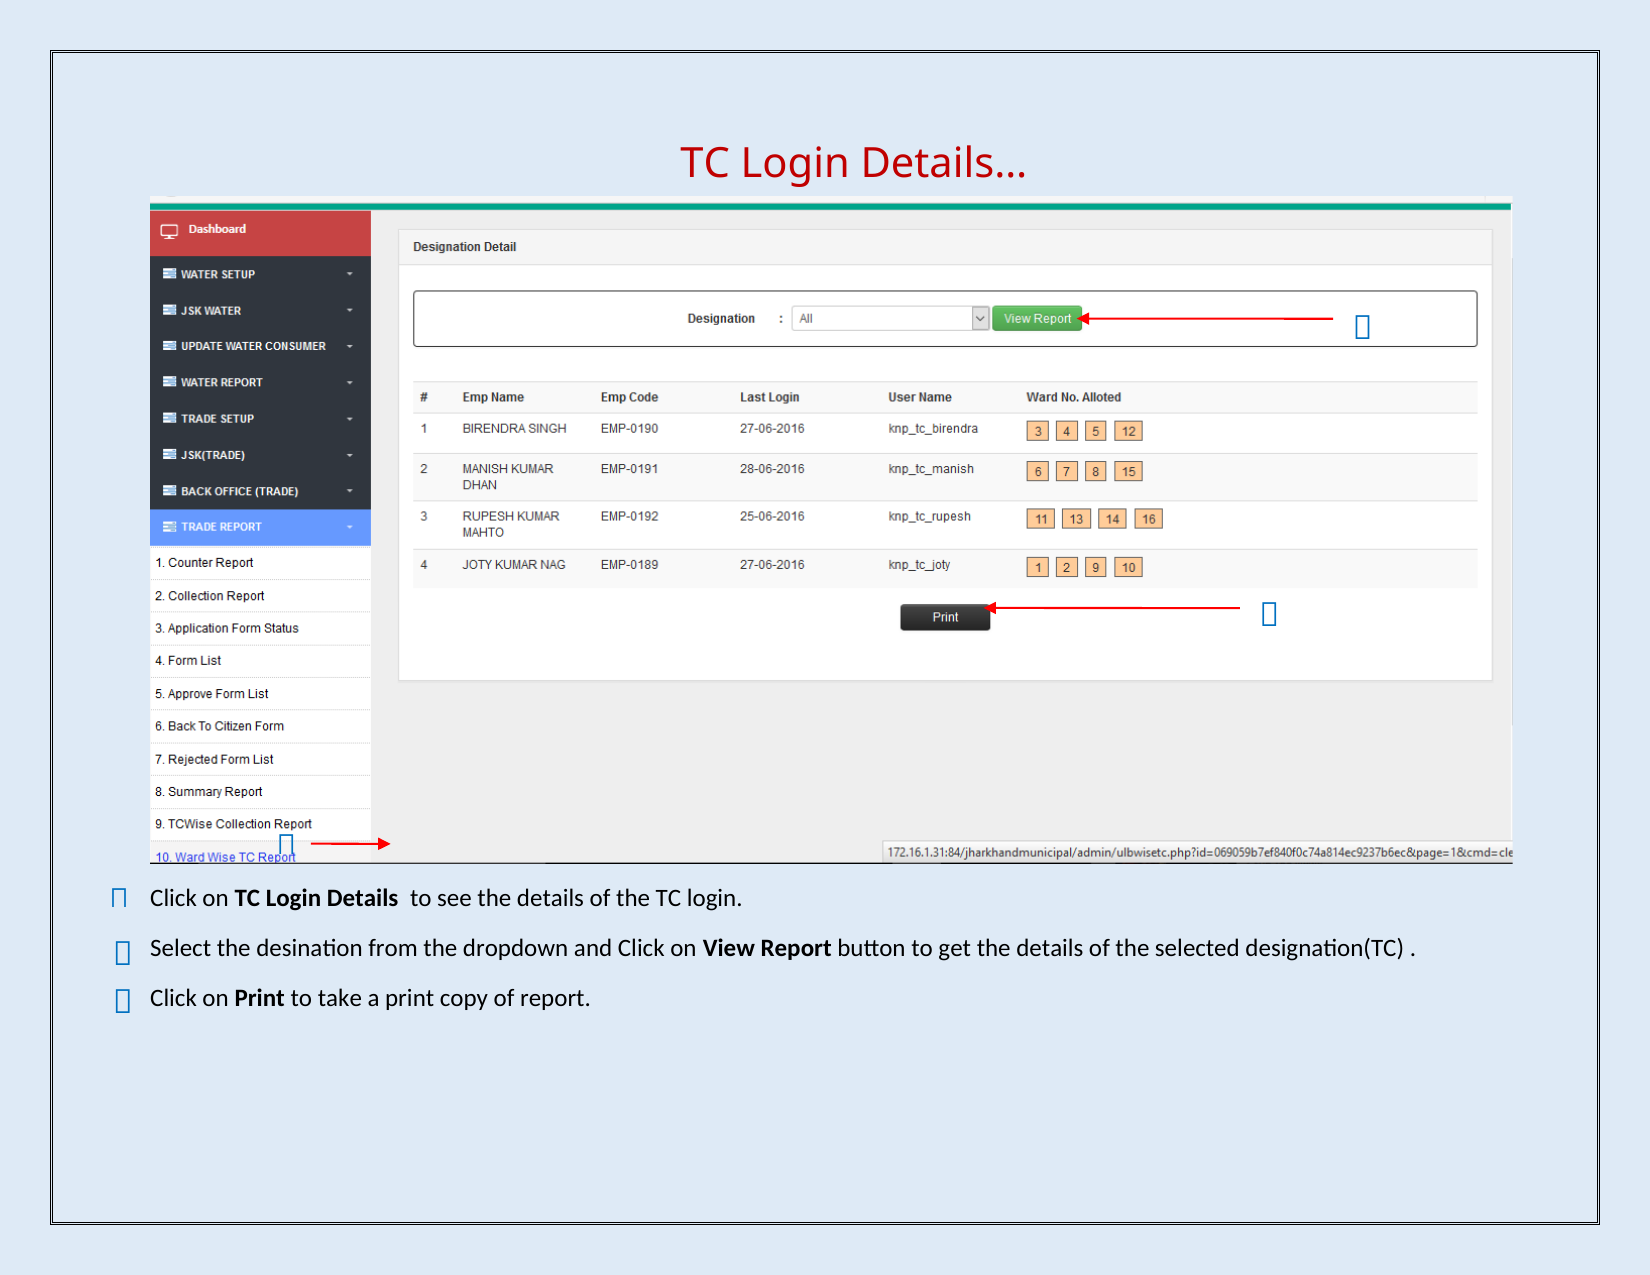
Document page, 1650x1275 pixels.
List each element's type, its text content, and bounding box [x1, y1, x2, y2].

text Select the desination from the dropdown and Click on View Report button to get the details of the selected designation(TC) . [150, 932, 1500, 963]
text Click on Print to take a print copy of report. [150, 982, 1500, 1012]
text Click on TC Login Details to see the details of the TC login. [150, 883, 1500, 913]
picture [150, 196, 1513, 864]
